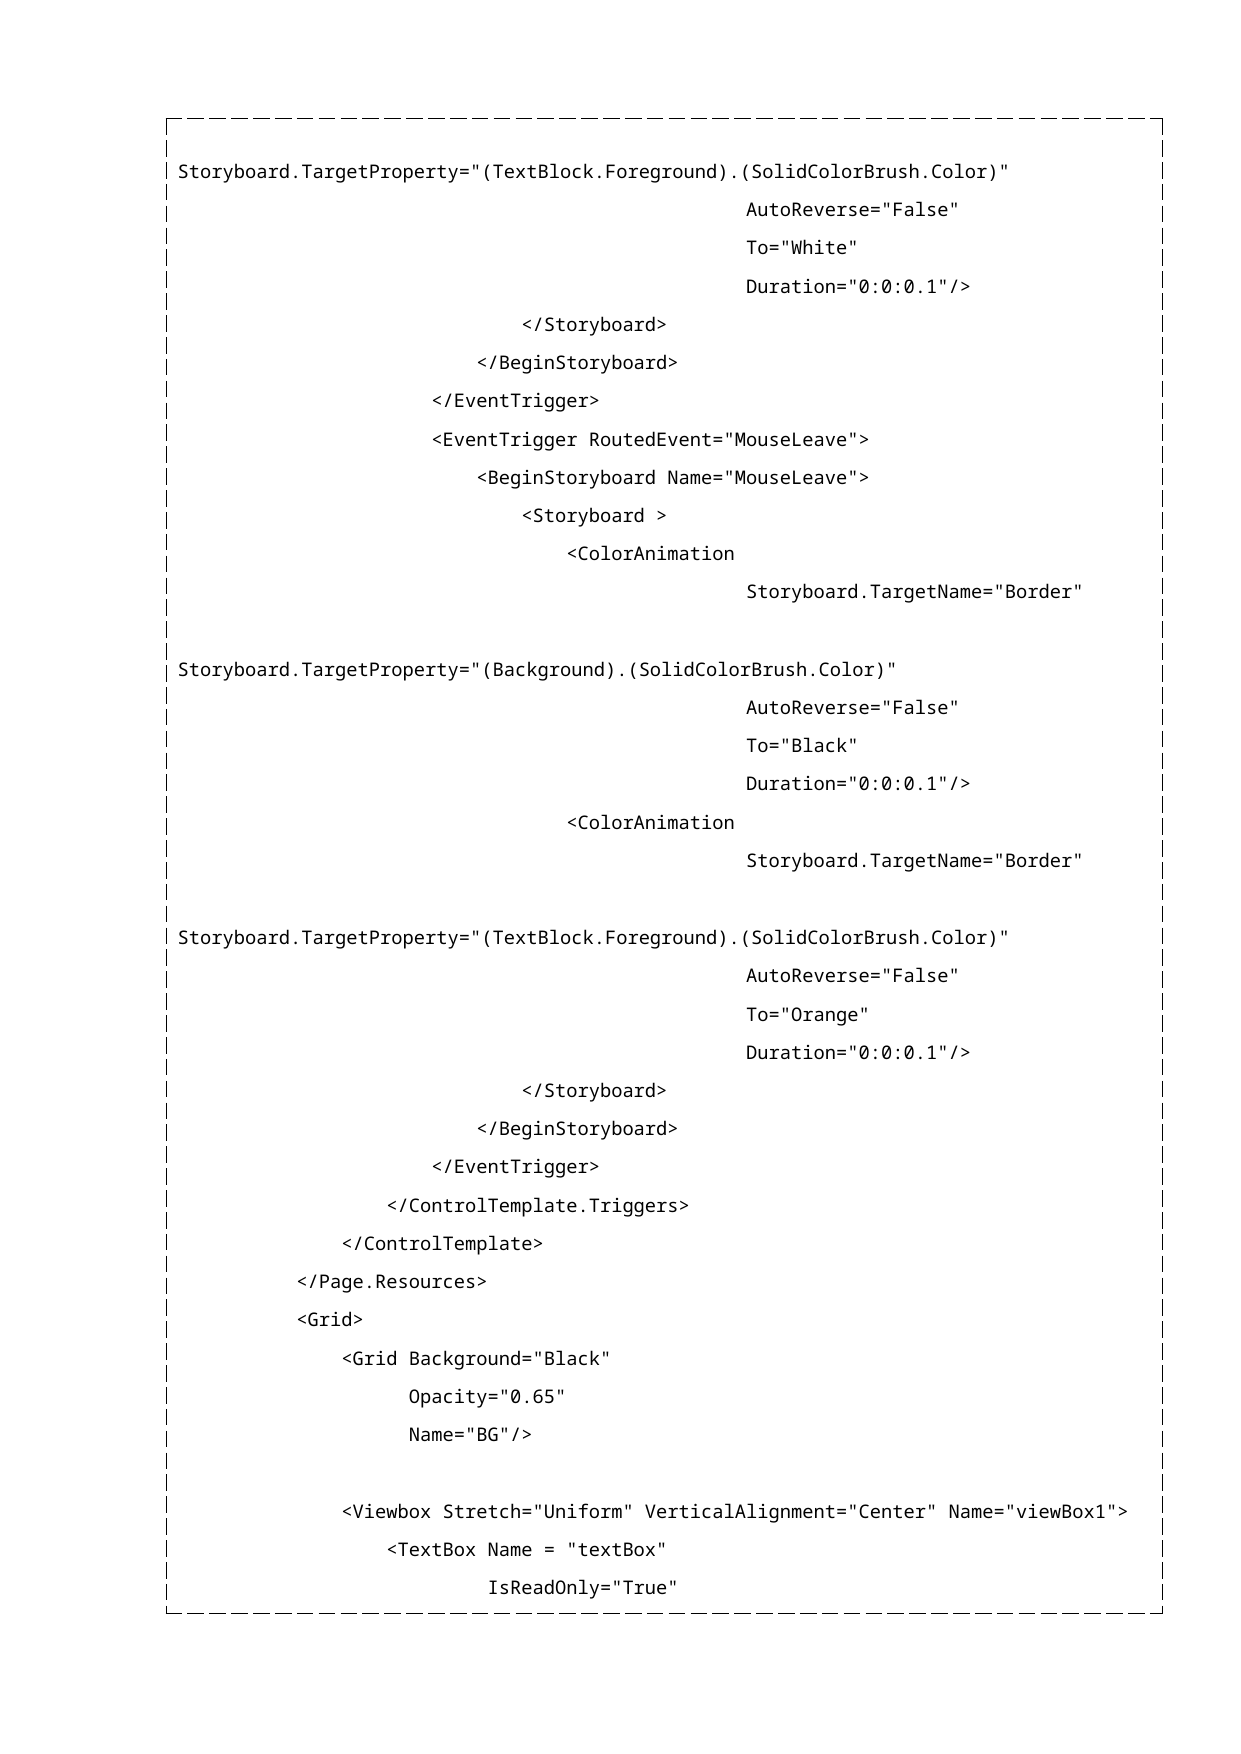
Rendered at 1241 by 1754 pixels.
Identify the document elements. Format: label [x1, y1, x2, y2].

table_header [166, 118, 1163, 1613]
